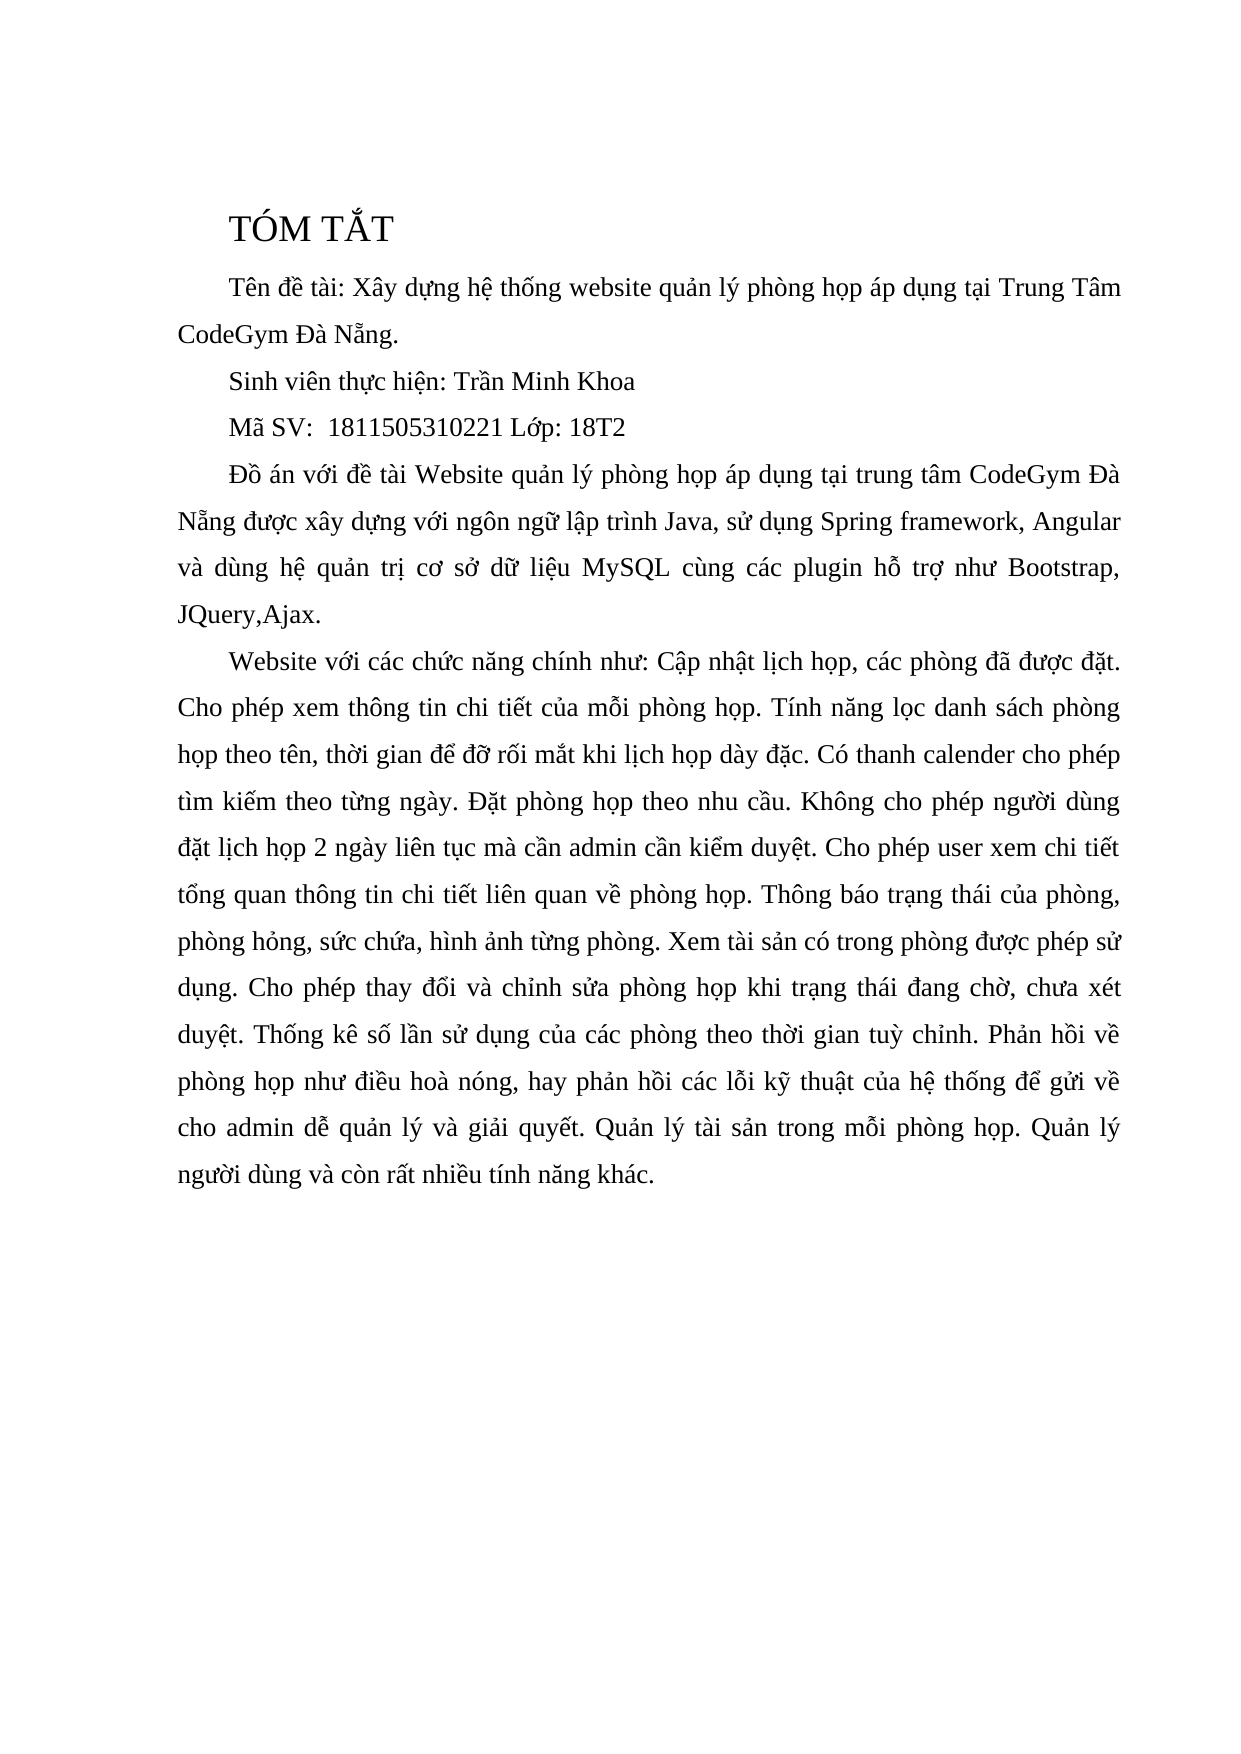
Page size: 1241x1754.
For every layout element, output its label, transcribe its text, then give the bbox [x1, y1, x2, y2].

text Website với các chức năng chính như: Cập nhật lịch họp, các phòng đã được đặt. Cho phép xem thông tin chi tiết của mỗi phòng họp. Tính năng lọc danh sách phòng họp theo tên, thời gian để đỡ rối mắt khi lịch họp dày đặc. Có thanh calender cho phép tìm kiếm theo từng ngày. Đặt phòng họp theo nhu cầu. Không cho phép người dùng đặt lịch họp 2 ngày liên tục mà cần admin cần kiểm duyệt. Cho phép user xem chi tiết tổng quan thông tin chi tiết liên quan về phòng họp. Thông báo trạng thái của phòng, phòng hỏng, sức chứa, hình ảnh từng phòng. Xem tài sản có trong phòng được phép sử dụng. Cho phép thay đổi và chỉnh sửa phòng họp khi trạng thái đang chờ, chưa xét duyệt. Thống kê số lần sử dụng của các phòng theo thời gian tuỳ chỉnh. Phản hồi về phòng họp như điều hoà nóng, hay phản hồi các lỗi kỹ thuật của hệ thống để gửi về cho admin dễ quản lý và giải quyết. Quản lý tài sản trong mỗi phòng họp. Quản lý người dùng và còn rất nhiều tính năng khác. [177, 645, 1122, 1189]
text Mã SV: 1811505310221 Lớp: 18T2 [177, 411, 1122, 443]
text NHẬN XÉT CỦA NGƯỜI PHẢN BIỆN TÓM TẮT [177, 207, 1122, 250]
text Tên đề tài: Xây dựng hệ thống website quản lý phòng họp áp dụng tại Trung Tâm CodeGym Đà Nẵng. [177, 271, 1122, 349]
text Sinh viên thực hiện: Trần Minh Khoa [177, 365, 1122, 396]
text Đồ án với đề tài Website quản lý phòng họp áp dụng tại trung tâm CodeGym Đà Nẵng được xây dựng với ngôn ngữ lập trình Java, sử dụng Spring framework, Angular và dùng hệ quản trị cơ sở dữ liệu MySQL cùng các plugin hỗ trợ như Bootstrap, JQuery,Ajax. [177, 458, 1122, 629]
